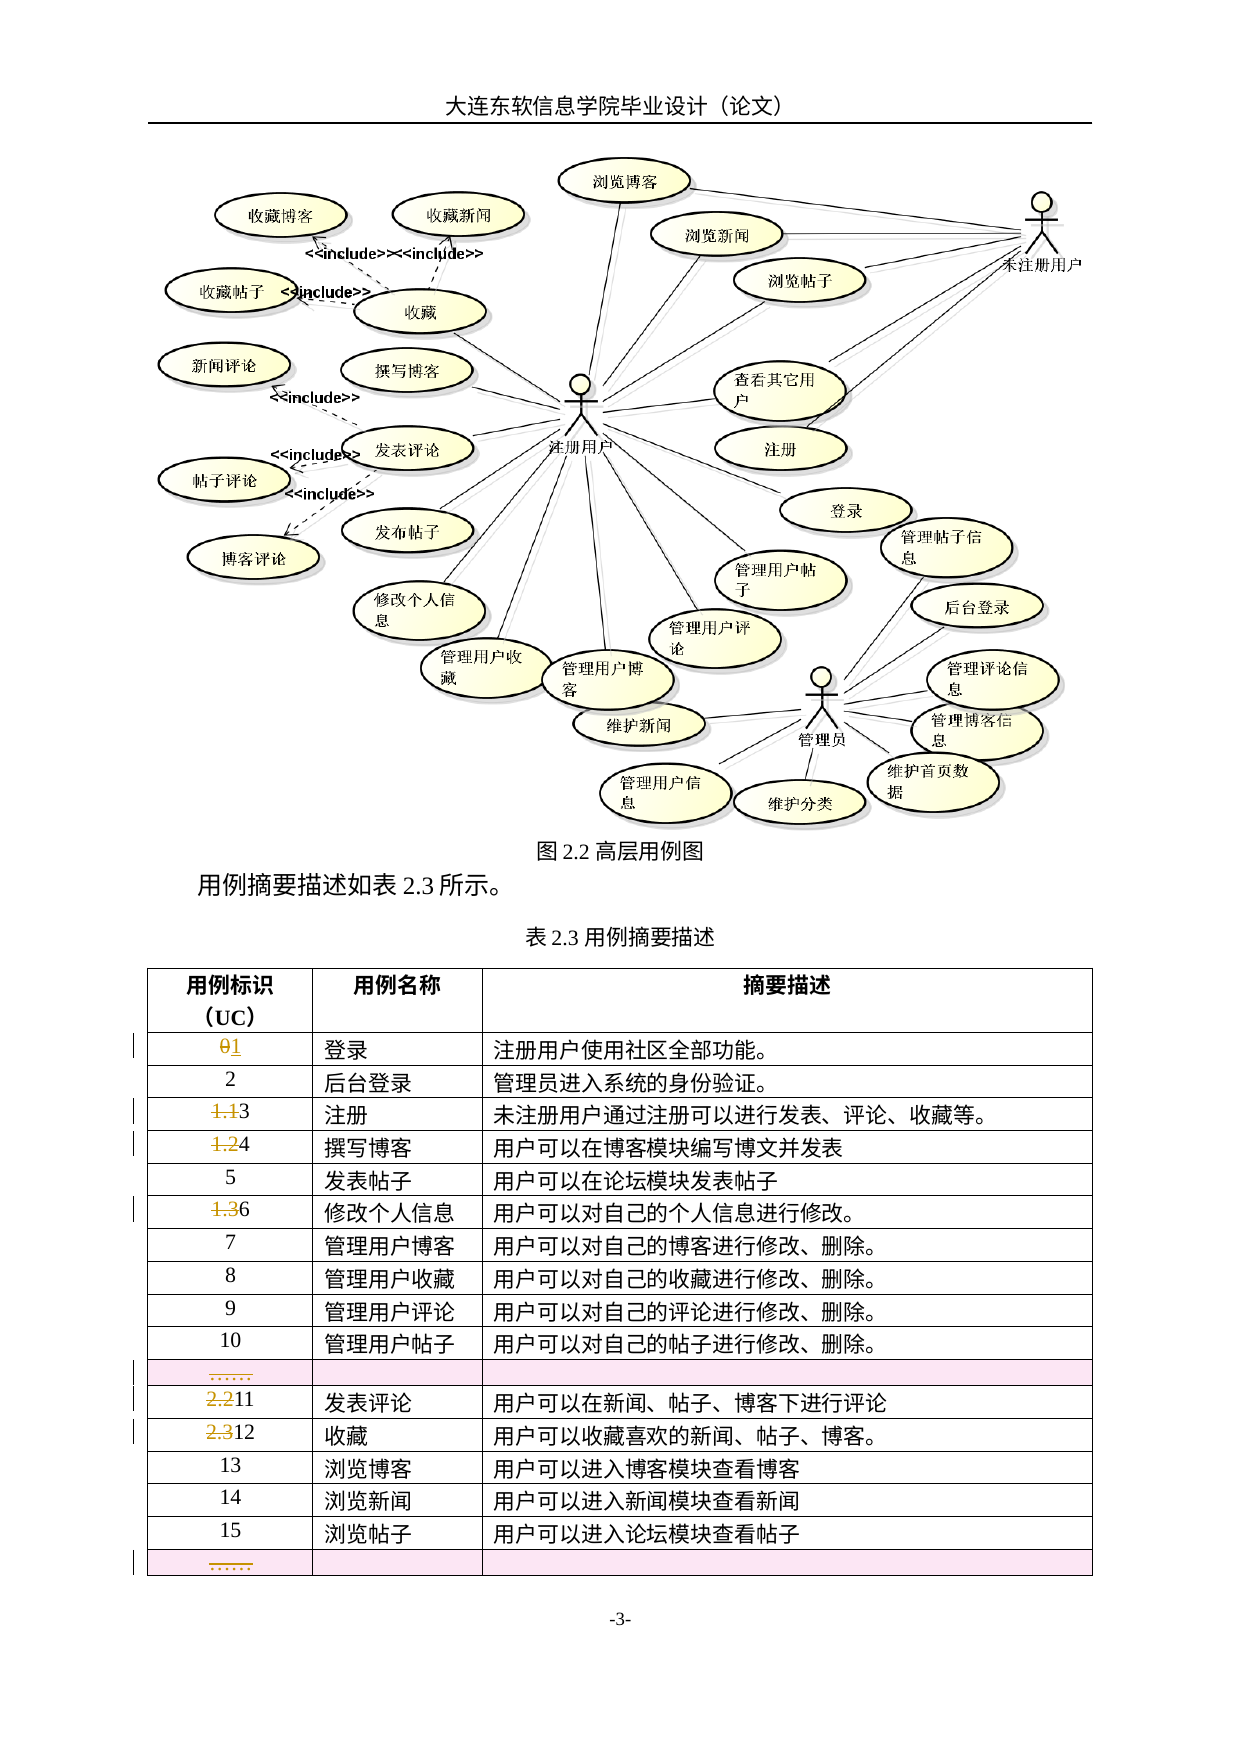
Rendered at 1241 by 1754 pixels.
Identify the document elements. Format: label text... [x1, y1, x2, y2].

table_cell 浏览博客 [313, 1452, 482, 1483]
table_cell 用户可以进入论坛模块查看帖子 [483, 1517, 1092, 1549]
table_cell 发表评论 [313, 1386, 482, 1418]
table_cell 用户可以对自己的帖子进行修改、删除。 [483, 1327, 1092, 1359]
table_cell 收藏 [313, 1419, 482, 1451]
table_cell 3 [148, 1098, 312, 1130]
table_cell 4 [148, 1131, 312, 1163]
table_cell 未注册用户通过注册可以进行发表、评论、收藏等。 [483, 1098, 1092, 1130]
table_cell 管理用户收藏 [313, 1262, 482, 1293]
table_cell 5 [148, 1164, 312, 1195]
table_cell 用户可以在博客模块编写博文并发表 [483, 1131, 1092, 1163]
table_cell 浏览帖子 [313, 1517, 482, 1549]
text 表2.3 用例摘要描述 [148, 920, 1092, 952]
text 用例摘要描述如表2.3所示。 [148, 866, 1092, 902]
table_cell 12 [148, 1419, 312, 1451]
table_cell 6 [148, 1196, 312, 1228]
table_cell 管理用户评论 [313, 1295, 482, 1326]
table_cell [148, 1033, 312, 1064]
table_cell 13 [148, 1452, 312, 1483]
table_cell 撰写博客 [313, 1131, 482, 1163]
table_cell 注册 [313, 1098, 482, 1130]
table_cell 管理员进入系统的身份验证。 [483, 1066, 1092, 1097]
table_cell 用户可以进入新闻模块查看新闻 [483, 1484, 1092, 1516]
table_cell 登录 [313, 1033, 482, 1064]
table_cell 用户可以对自己的评论进行修改、删除。 [483, 1295, 1092, 1326]
picture [147, 147, 1093, 834]
table_cell 后台登录 [313, 1066, 482, 1097]
text 图2.2 高层用例图 [148, 834, 1092, 866]
table_header 用例名称 [313, 969, 482, 1032]
table_cell 用户可以在新闻、帖子、博客下进行评论 [483, 1386, 1092, 1418]
table_header 用例标识（UC） [148, 969, 312, 1032]
table_cell 用户可以进入博客模块查看博客 [483, 1452, 1092, 1483]
table_cell 2 [148, 1066, 312, 1097]
table_header 摘要描述 [483, 969, 1092, 1032]
table_cell 注册用户使用社区全部功能。 [483, 1033, 1092, 1064]
table_cell 用户可以对自己的个人信息进行修改。 [483, 1196, 1092, 1228]
table_cell 管理用户帖子 [313, 1327, 482, 1359]
table_cell 11 [148, 1386, 312, 1418]
table_cell 14 [148, 1484, 312, 1516]
table_cell 9 [148, 1295, 312, 1326]
table_cell 8 [148, 1262, 312, 1293]
table_cell 10 [148, 1327, 312, 1359]
table_cell 用户可以在论坛模块发表帖子 [483, 1164, 1092, 1195]
table_cell 修改个人信息 [313, 1196, 482, 1228]
table_cell 发表帖子 [313, 1164, 482, 1195]
table_cell 7 [148, 1229, 312, 1261]
table_cell 用户可以对自己的收藏进行修改、删除。 [483, 1262, 1092, 1293]
table_cell 15 [148, 1517, 312, 1549]
table_cell 用户可以对自己的博客进行修改、删除。 [483, 1229, 1092, 1261]
table_cell 用户可以收藏喜欢的新闻、帖子、博客。 [483, 1419, 1092, 1451]
table_cell 管理用户博客 [313, 1229, 482, 1261]
table_cell 浏览新闻 [313, 1484, 482, 1516]
